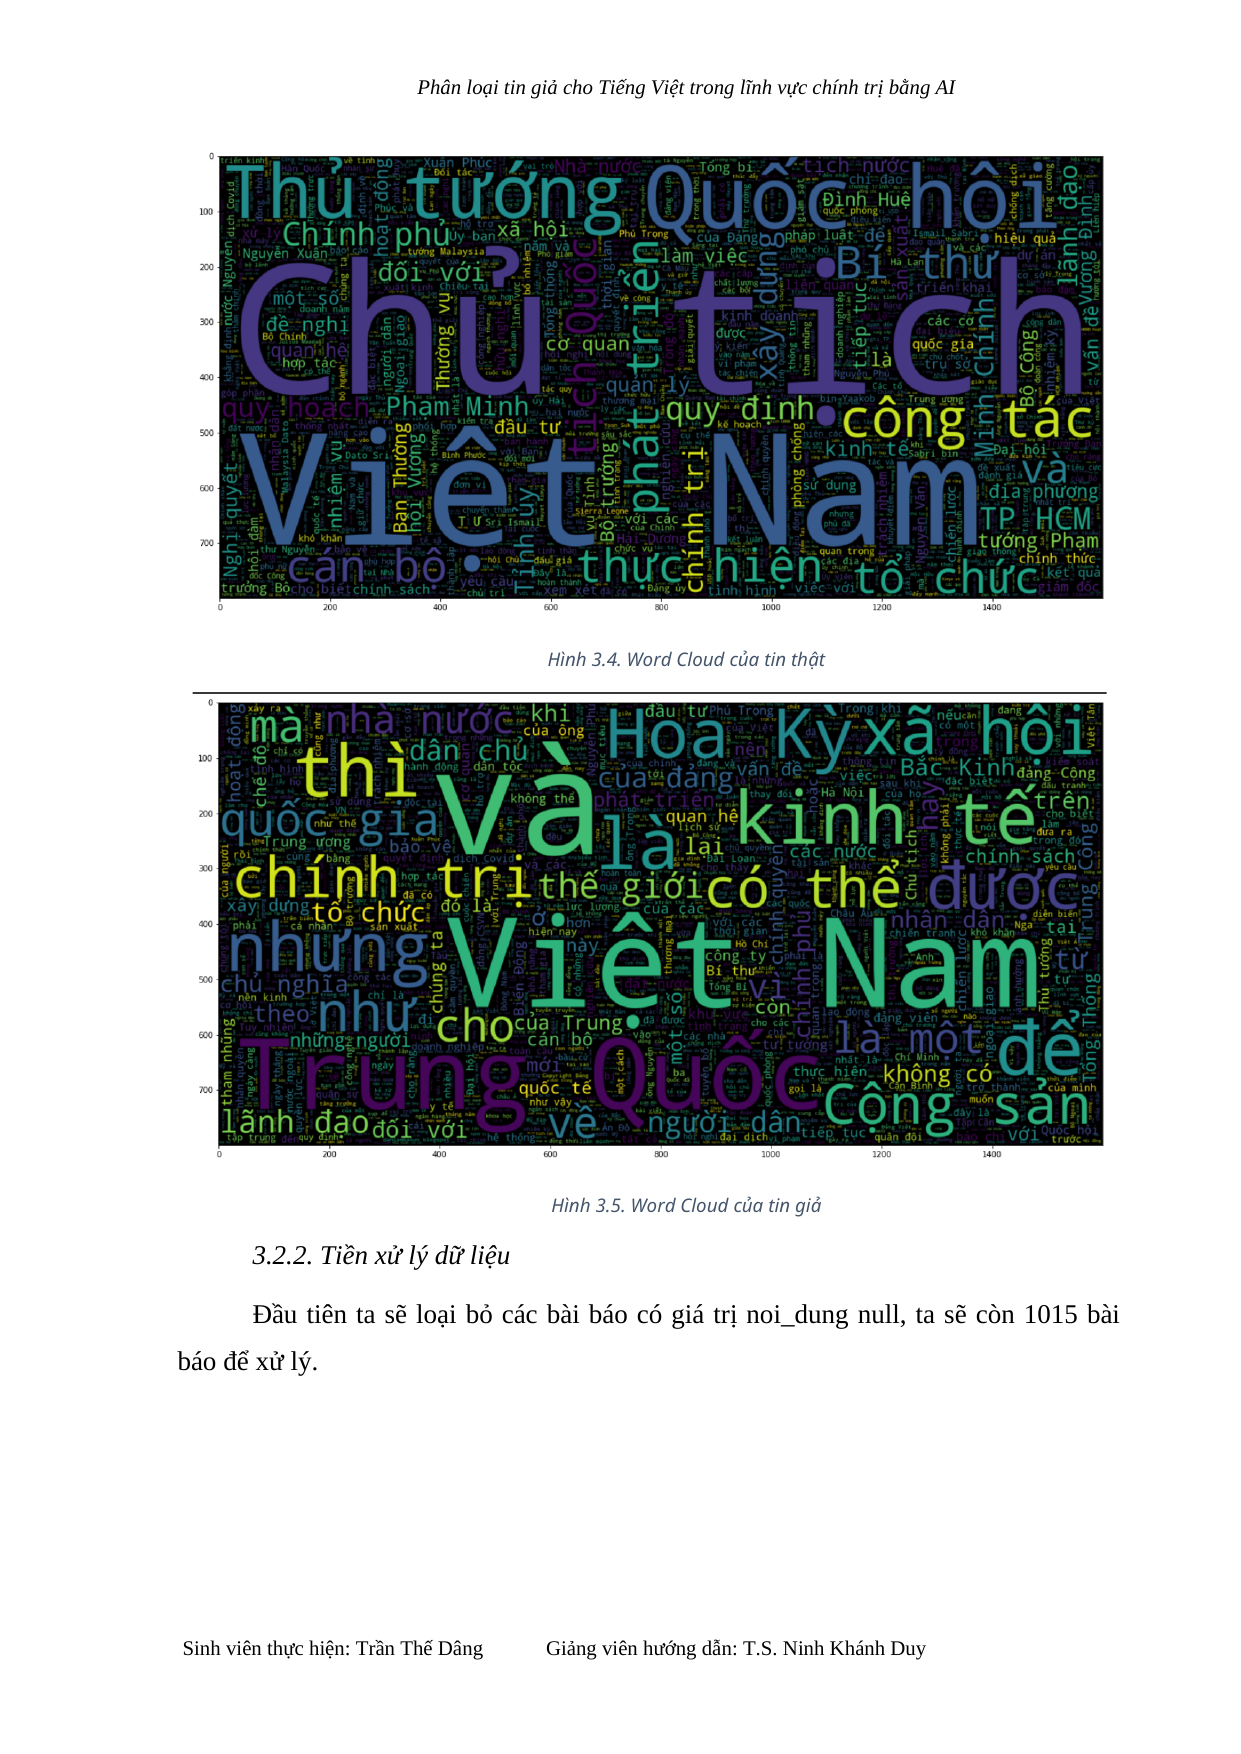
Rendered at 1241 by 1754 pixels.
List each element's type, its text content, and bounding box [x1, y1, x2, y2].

text Hình 3.5. Word Cloud của tin giả [177, 1193, 1122, 1218]
picture [192, 692, 1107, 1164]
subtitle 3.2.2. Tiền xử lý dữ liệu [177, 1239, 1122, 1270]
picture [193, 147, 1107, 617]
text Đầu tiên ta sẽ loại bỏ các bài báo có giá trị noi_dung null, ta sẽ còn 1015 bài báo để xử lý. [177, 1298, 1122, 1376]
text Hình 3.4. Word Cloud của tin thật [177, 646, 1122, 671]
